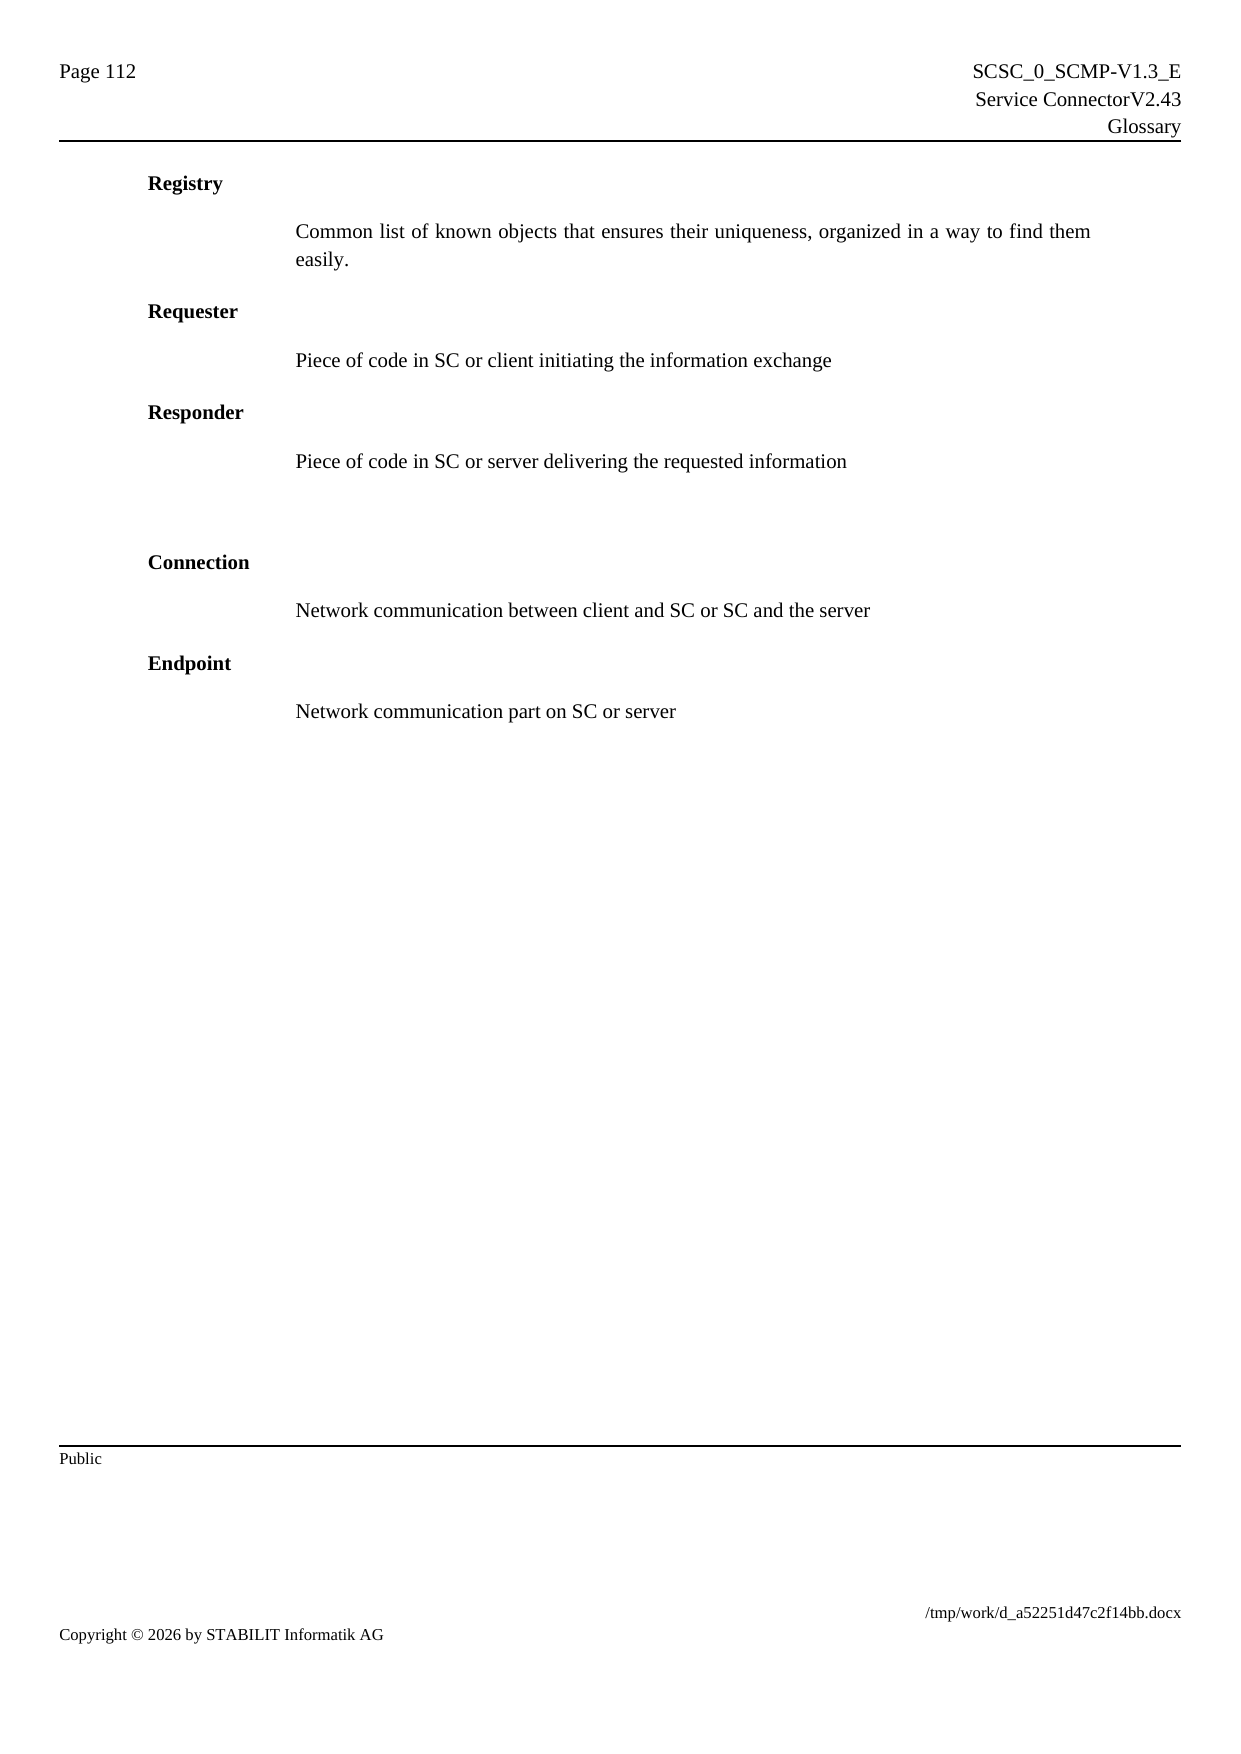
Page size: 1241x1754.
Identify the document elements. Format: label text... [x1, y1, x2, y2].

text Endpoint [148, 651, 1092, 675]
text Registry [148, 171, 1092, 194]
text Network communication between client and SC or SC and the server [295, 598, 1092, 622]
text Requester [148, 299, 1092, 323]
text Responder [148, 400, 1092, 424]
text Network communication part on SC or server [295, 699, 1092, 723]
text Common list of known objects that ensures their uniqueness, organized in a way to find them easily. [295, 219, 1092, 271]
text Piece of code in SC or server delivering the requested information [295, 449, 1092, 473]
text Piece of code in SC or client initiating the information exchange [295, 348, 1092, 372]
text Connection [148, 550, 1092, 574]
